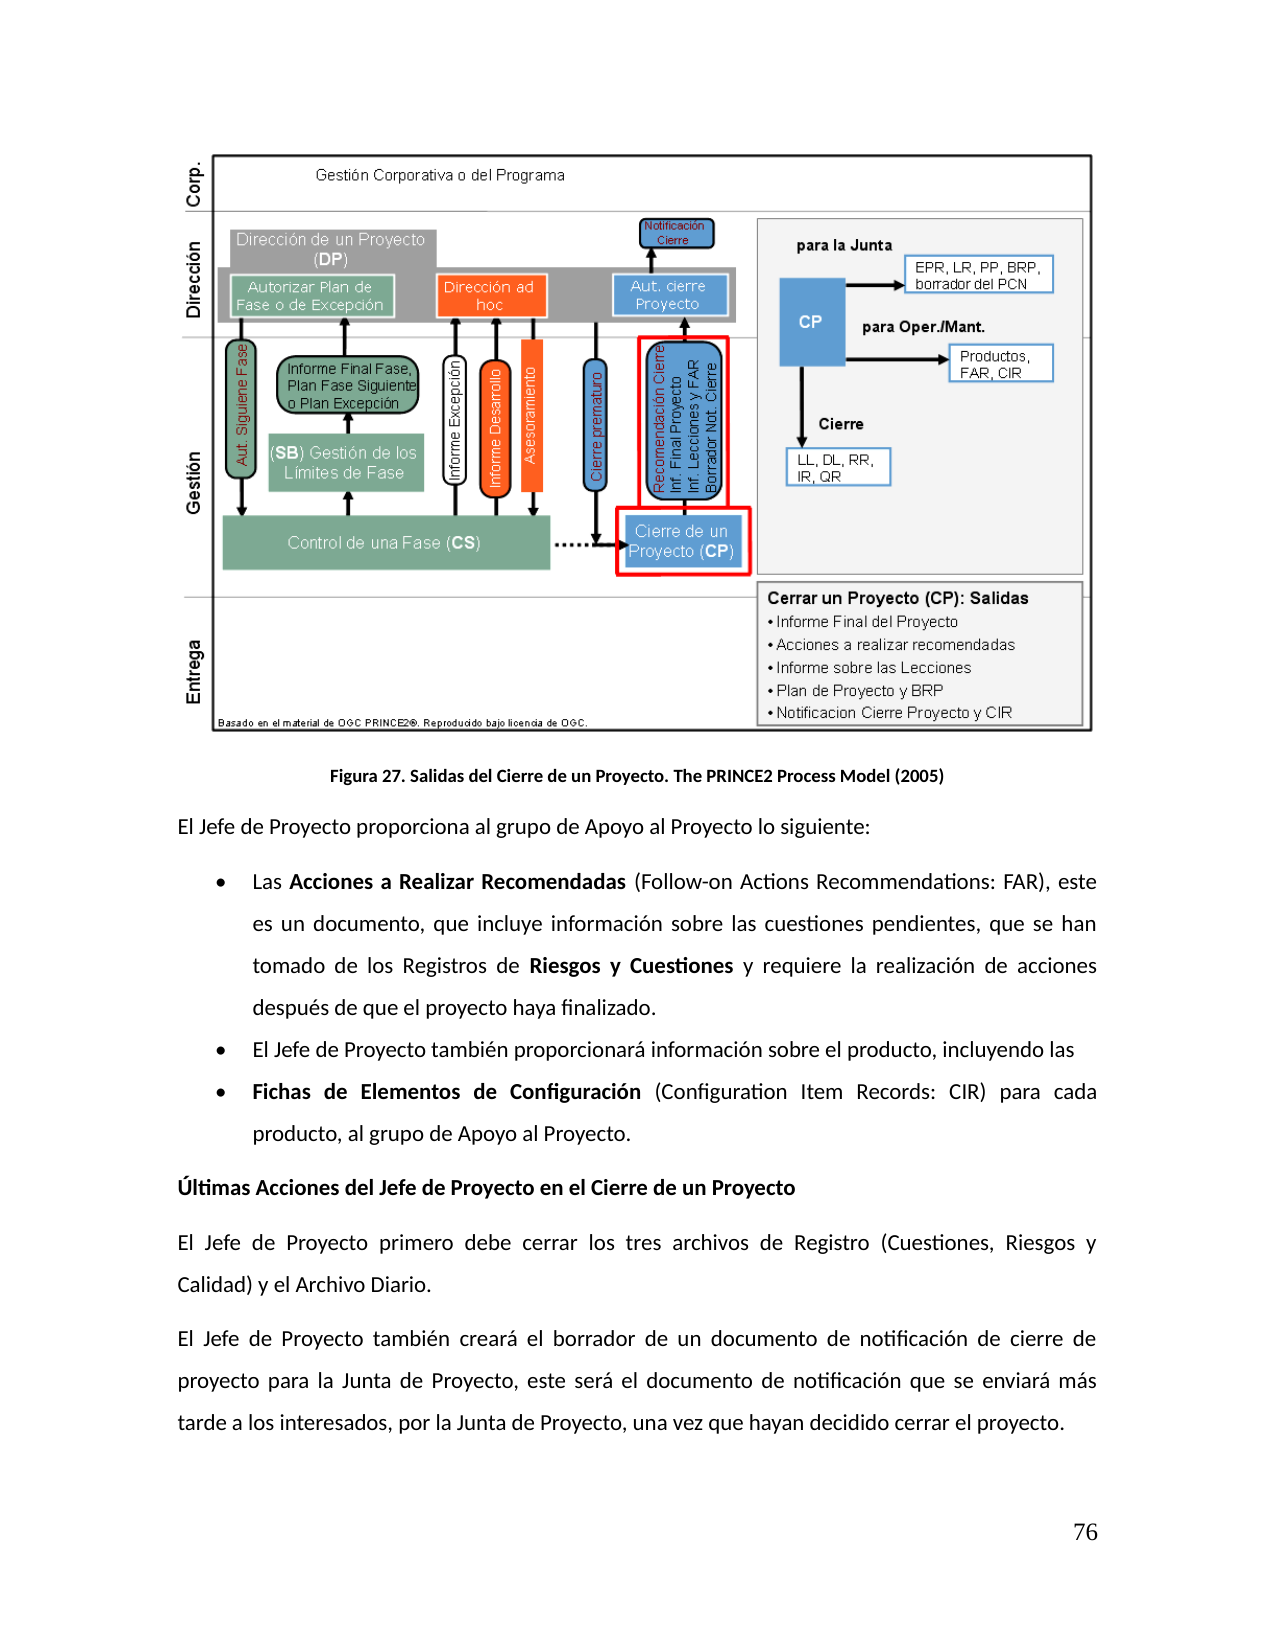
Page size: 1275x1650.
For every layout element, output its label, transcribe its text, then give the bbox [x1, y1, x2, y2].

text El Jefe de Proyecto primero debe cerrar los tres archivos de Registro (Cuestiones, Riesgos y Calidad) y el Archivo Diario. [177, 1228, 1098, 1298]
list El Jefe de Proyecto también proporcionará información sobre el producto, incluyendo las [215, 1035, 1098, 1063]
list Las Acciones a Realizar Recomendadas (Follow-on Actions Recommendations: FAR), este es un documento, que incluye información sobre las cuestiones pendientes, que se han tomado de los Registros de Riesgos y Cuestiones y requiere la realización de acciones después de que el proyecto haya finalizado. [215, 867, 1098, 1021]
text Figura 27. Salidas del Cierre de un Proyecto. The PRINCE2 Process Model (2005) [177, 764, 1098, 787]
text El Jefe de Proyecto también creará el borrador de un documento de notificación de cierre de proyecto para la Junta de Proyecto, este será el documento de notificación que se enviará más tarde a los interesados, por la Junta de Proyecto, una vez que hayan decidido cerrar el proyecto. [177, 1324, 1098, 1436]
text Últimas Acciones del Jefe de Proyecto en el Cierre de un Proyecto [177, 1173, 1098, 1201]
text El Jefe de Proyecto proporciona al grupo de Apoyo al Proyecto lo siguiente: [177, 812, 1098, 840]
list Fichas de Elementos de Configuración (Configuration Item Records: CIR) para cada producto, al grupo de Apoyo al Proyecto. [215, 1077, 1098, 1147]
